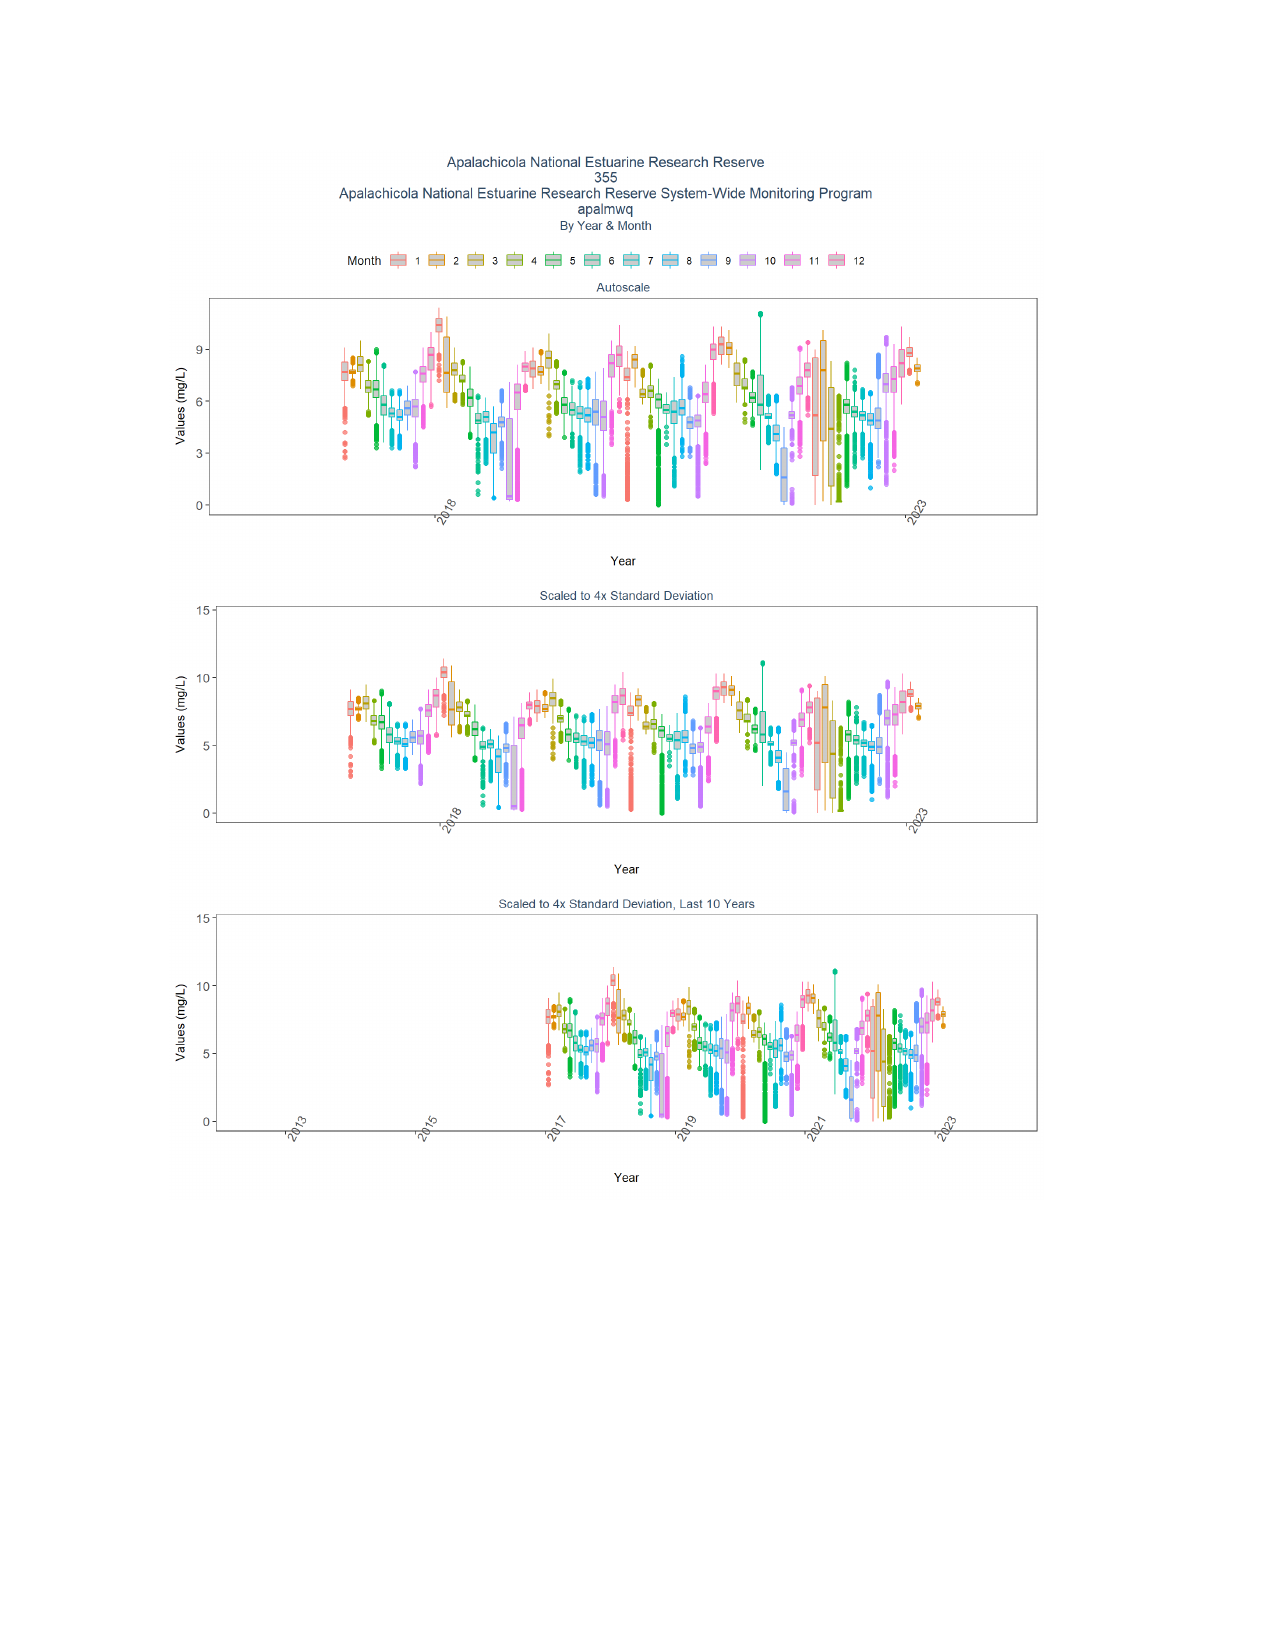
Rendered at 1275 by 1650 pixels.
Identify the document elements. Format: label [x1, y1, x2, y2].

picture [168, 150, 1044, 1200]
